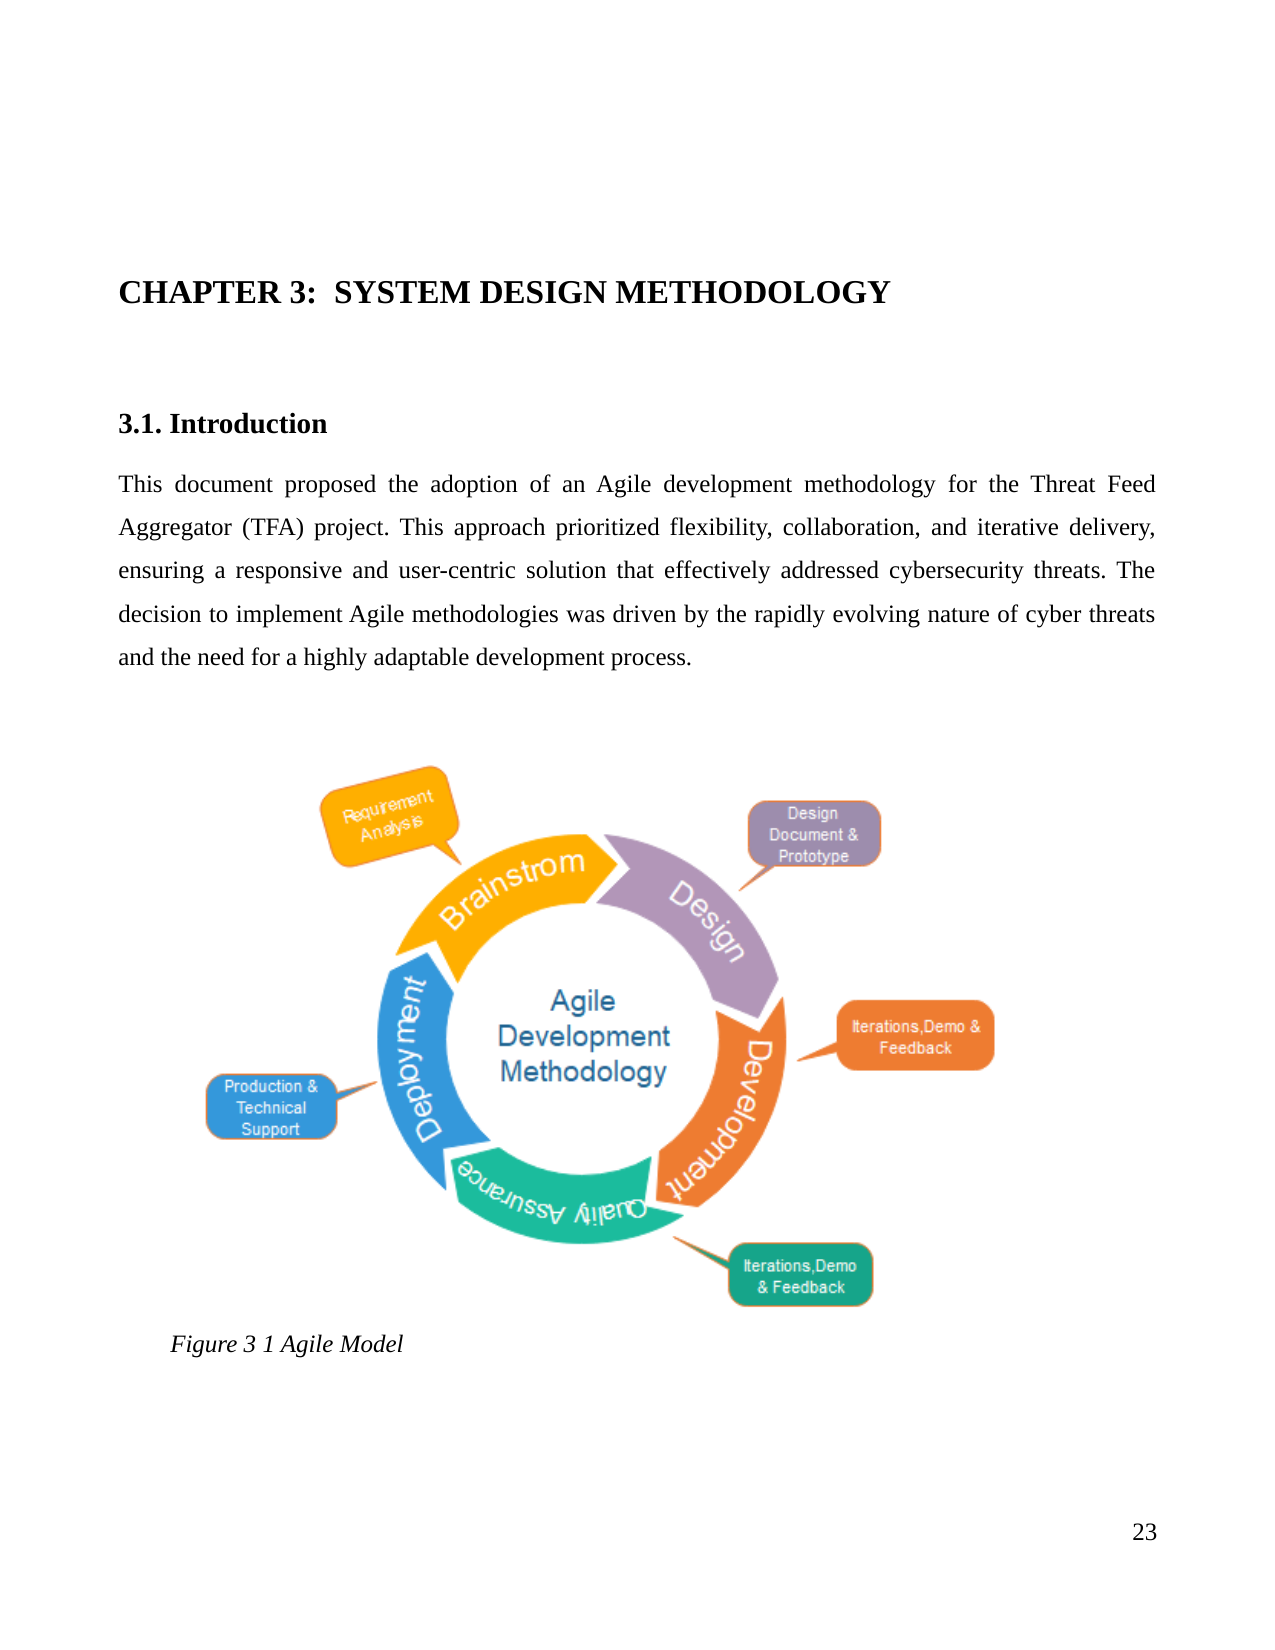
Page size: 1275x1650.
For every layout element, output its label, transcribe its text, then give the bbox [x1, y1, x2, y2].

text This document proposed the adoption of an Agile development methodology for the Threat Feed Aggregator (TFA) project. This approach prioritized flexibility, collaboration, and iterative delivery, ensuring a responsive and user-centric solution that effectively addressed cybersecurity threats. The decision to implement Agile methodologies was driven by the rapidly evolving nature of cyber threats and the need for a highly adaptable development process. [118, 469, 1157, 671]
picture [170, 741, 1007, 1308]
subtitle CHAPTER 3: SYSTEM DESIGN METHODOLOGY [118, 272, 1157, 311]
subtitle 3.1. Introduction [118, 406, 1157, 440]
